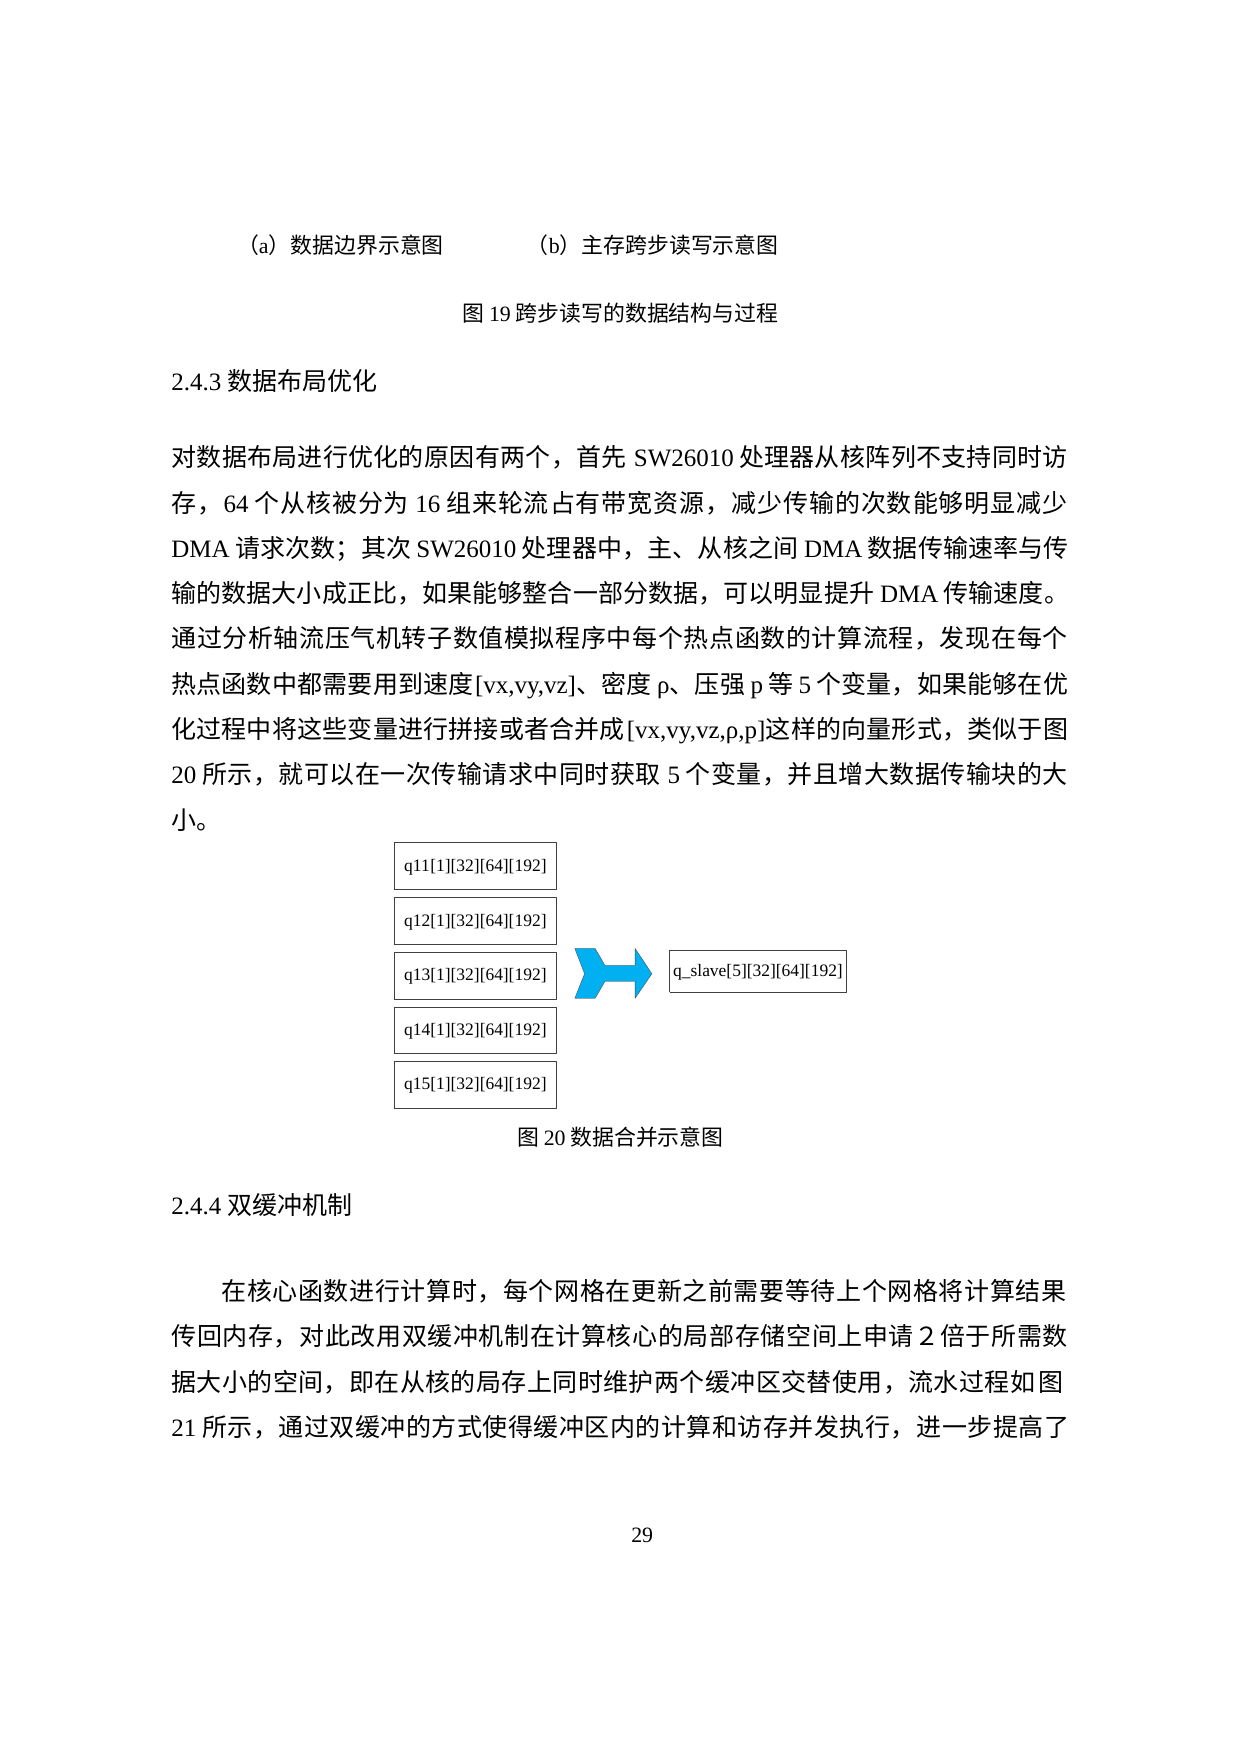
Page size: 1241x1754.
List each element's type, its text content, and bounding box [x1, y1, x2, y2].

subtitle 2.4.3 数据布局优化 [171, 357, 1069, 403]
text 图 20 数据合并示意图 [171, 1113, 1069, 1158]
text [171, 1267, 1069, 1448]
text 图 19 跨步读写的数据结构与过程 [171, 289, 1069, 335]
text （a）数据边界示意图 （b）主存跨步读写示意图 [171, 221, 1069, 267]
text 对数据布局进行优化的原因有两个，首先SW26010处理器从核阵列不支持同时访存，64个从核被分为16组来轮流占有带宽资源，减少传输的次数能够明显减少DMA请求次数；其次SW26010处理器中，主、从核之间DMA数据传输速率与传输的数据大小成正比，如果能够整合一部分数据，可以明显提升DMA传输速度。通过分析轴流压气机转子数值模拟程序中每个热点函数的计算流程，发现在每个热点函数中都需要用到速度[vx,vy,vz]、密度ρ、压强p等5个变量，如果能够在优化过程中将这些变量进行拼接或者合并成[vx,vy,vz,ρ,p]这样的向量形式，类似于图 20所示，就可以在一次传输请求中同时获取5个变量，并且增大数据传输块的大小。 [171, 433, 1069, 841]
subtitle 2.4.4 双缓冲机制 [171, 1181, 1069, 1226]
